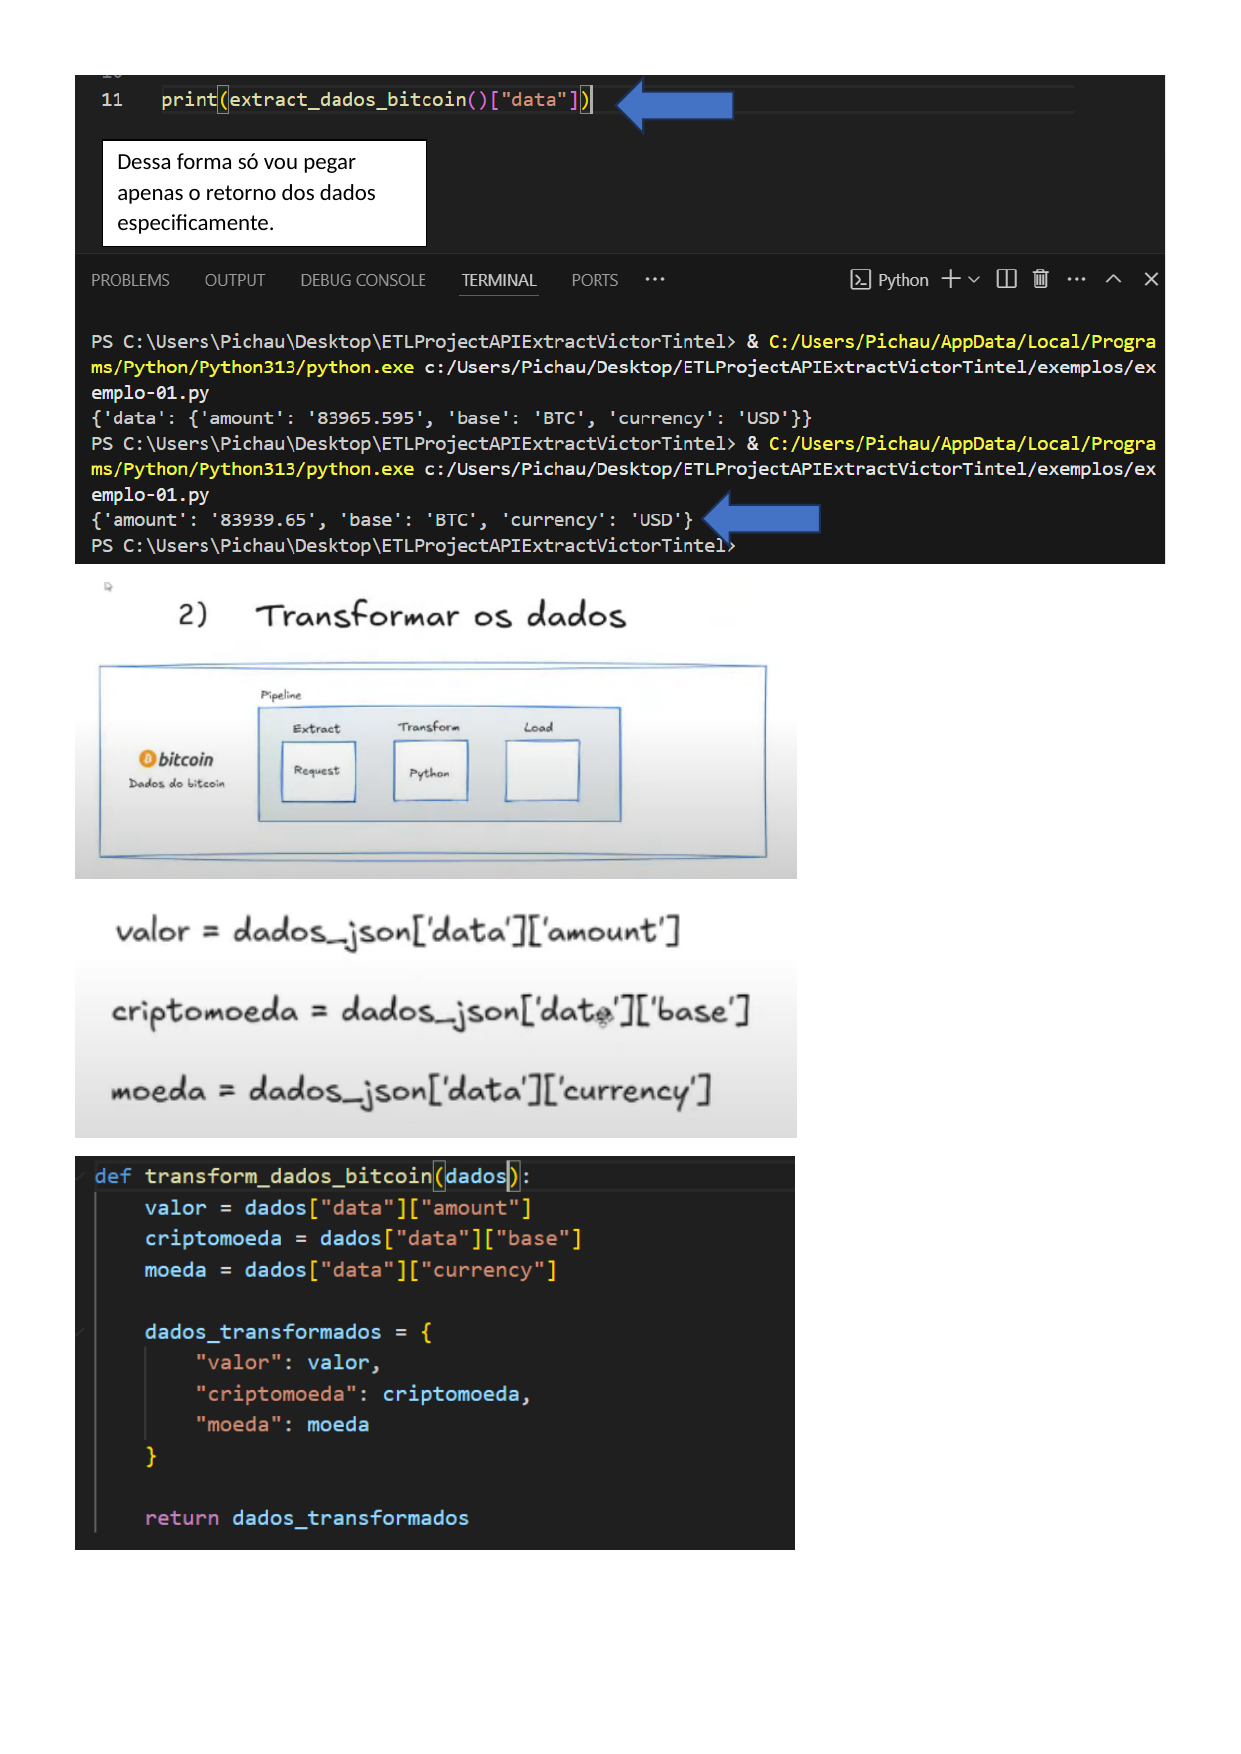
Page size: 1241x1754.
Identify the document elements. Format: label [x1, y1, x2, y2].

picture [75, 897, 797, 1138]
picture [75, 1156, 795, 1550]
picture [75, 75, 1166, 564]
picture [75, 582, 797, 879]
